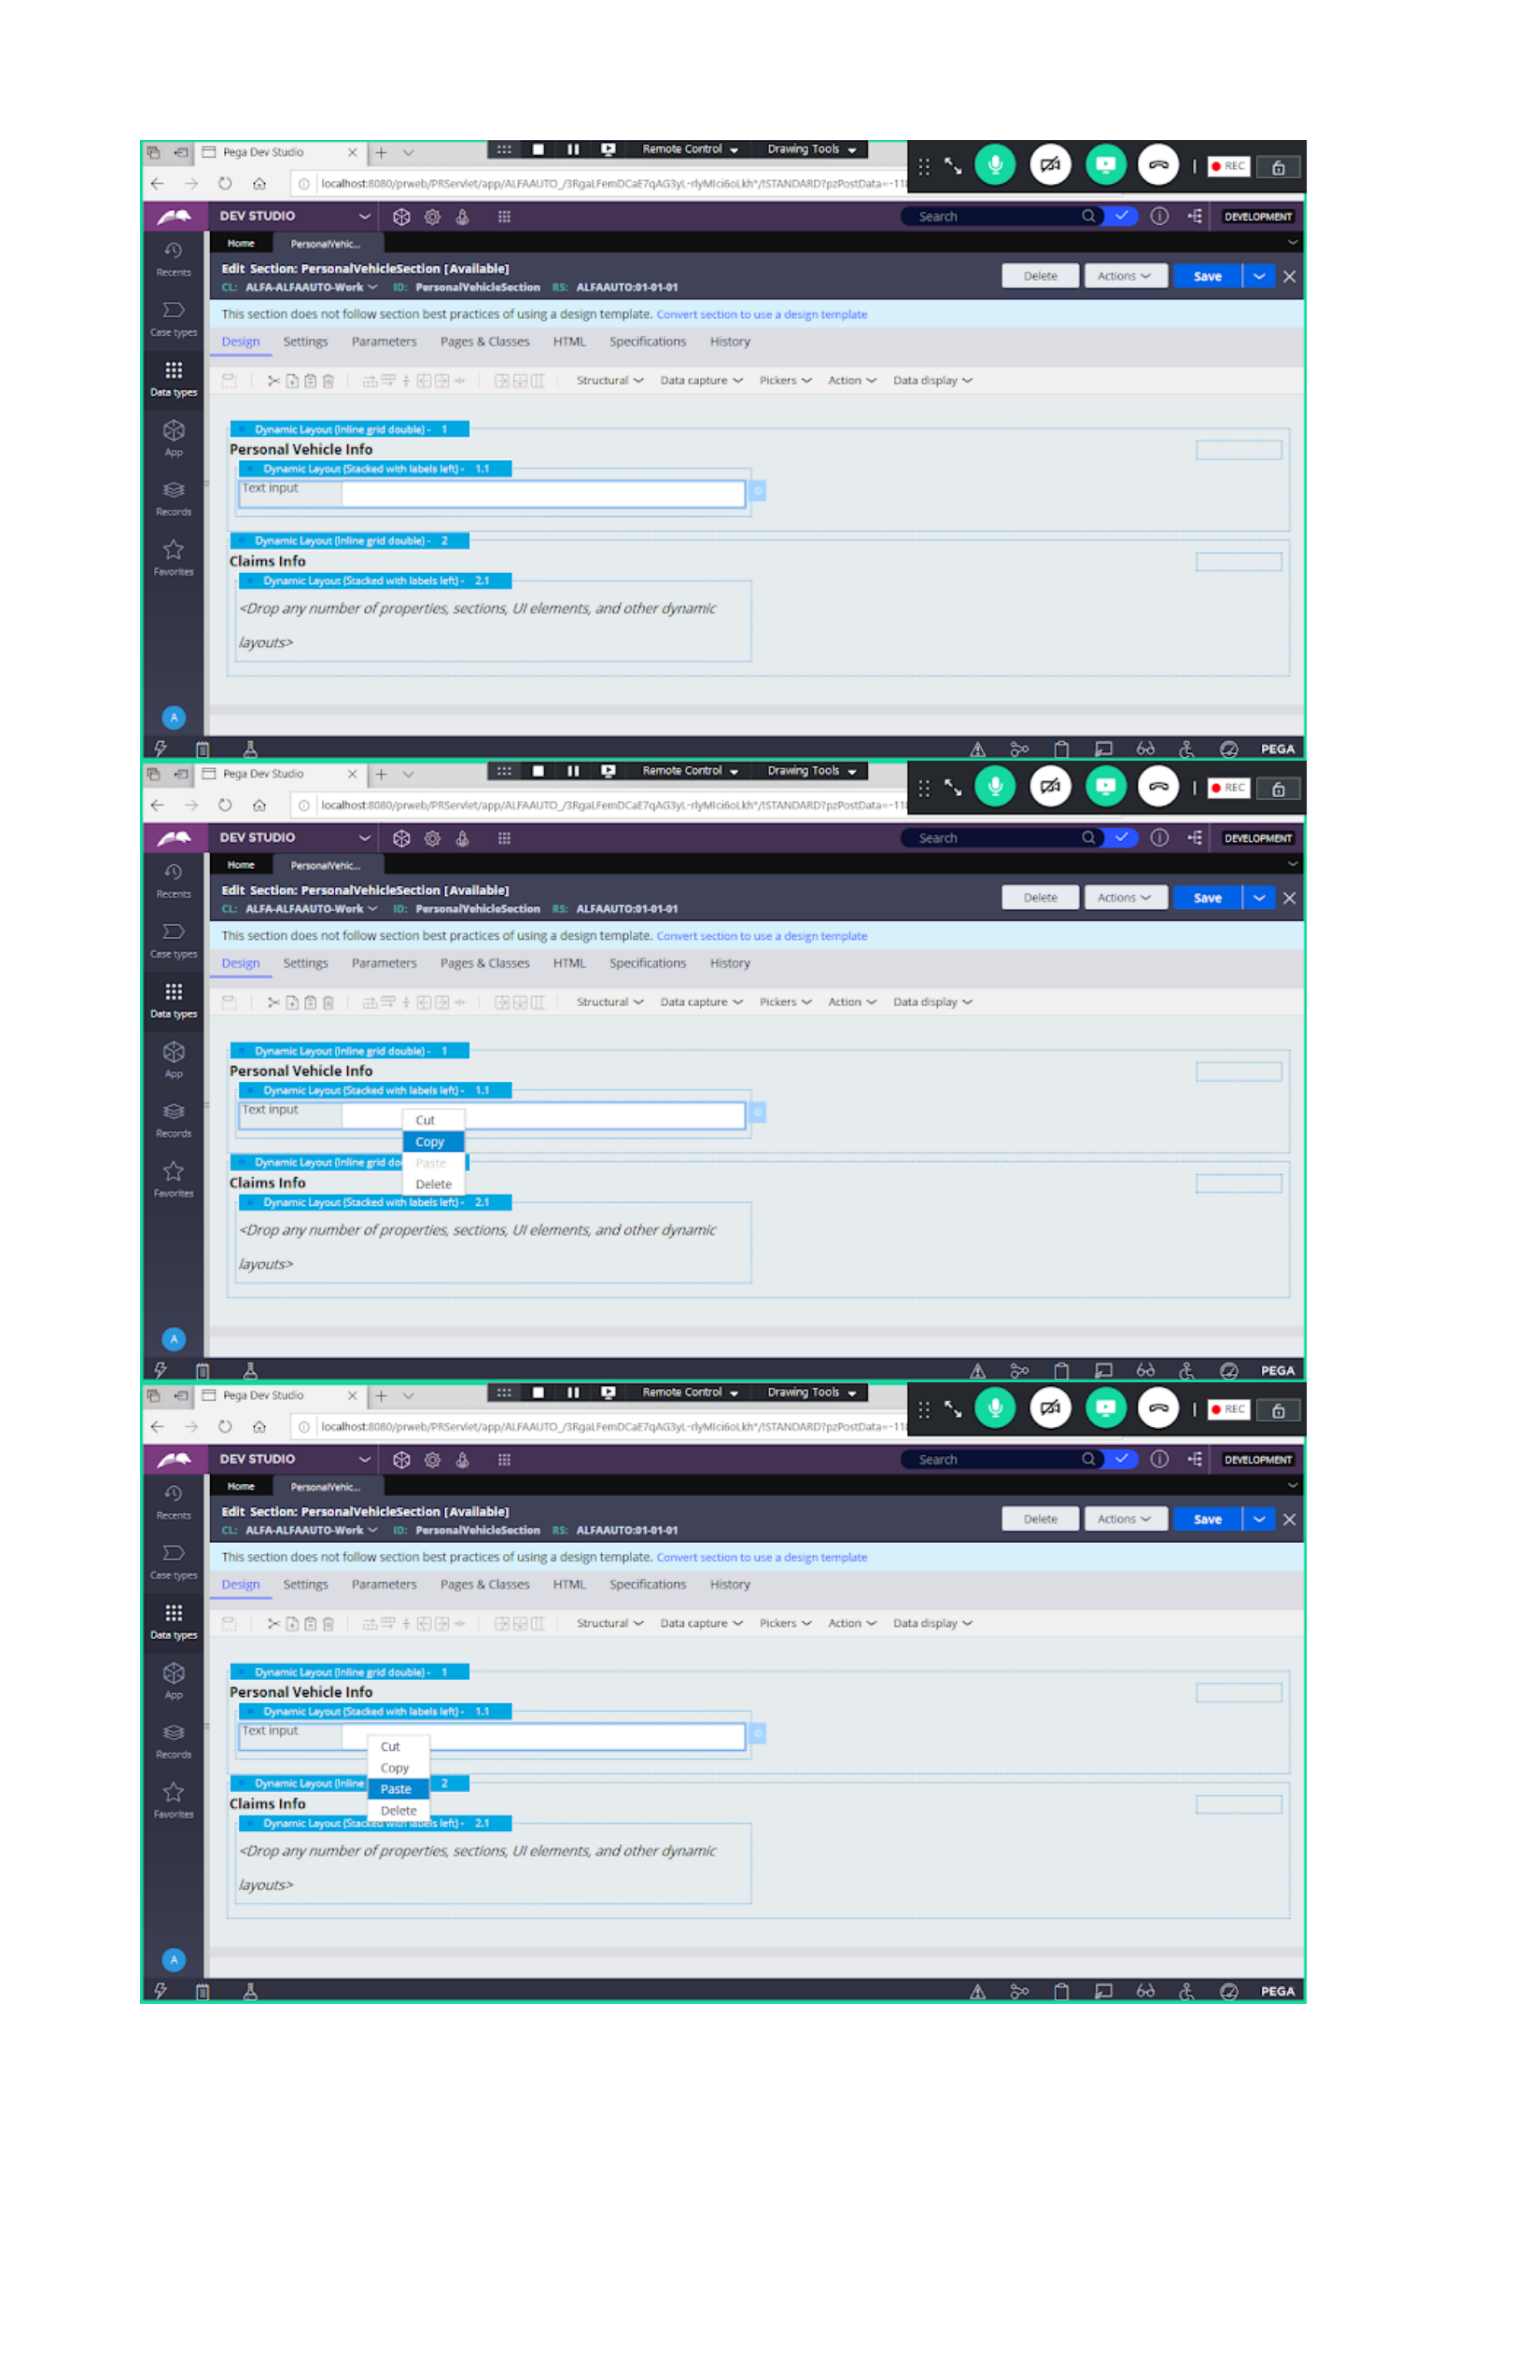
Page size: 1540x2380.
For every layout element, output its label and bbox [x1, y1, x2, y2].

picture [140, 140, 1307, 2004]
